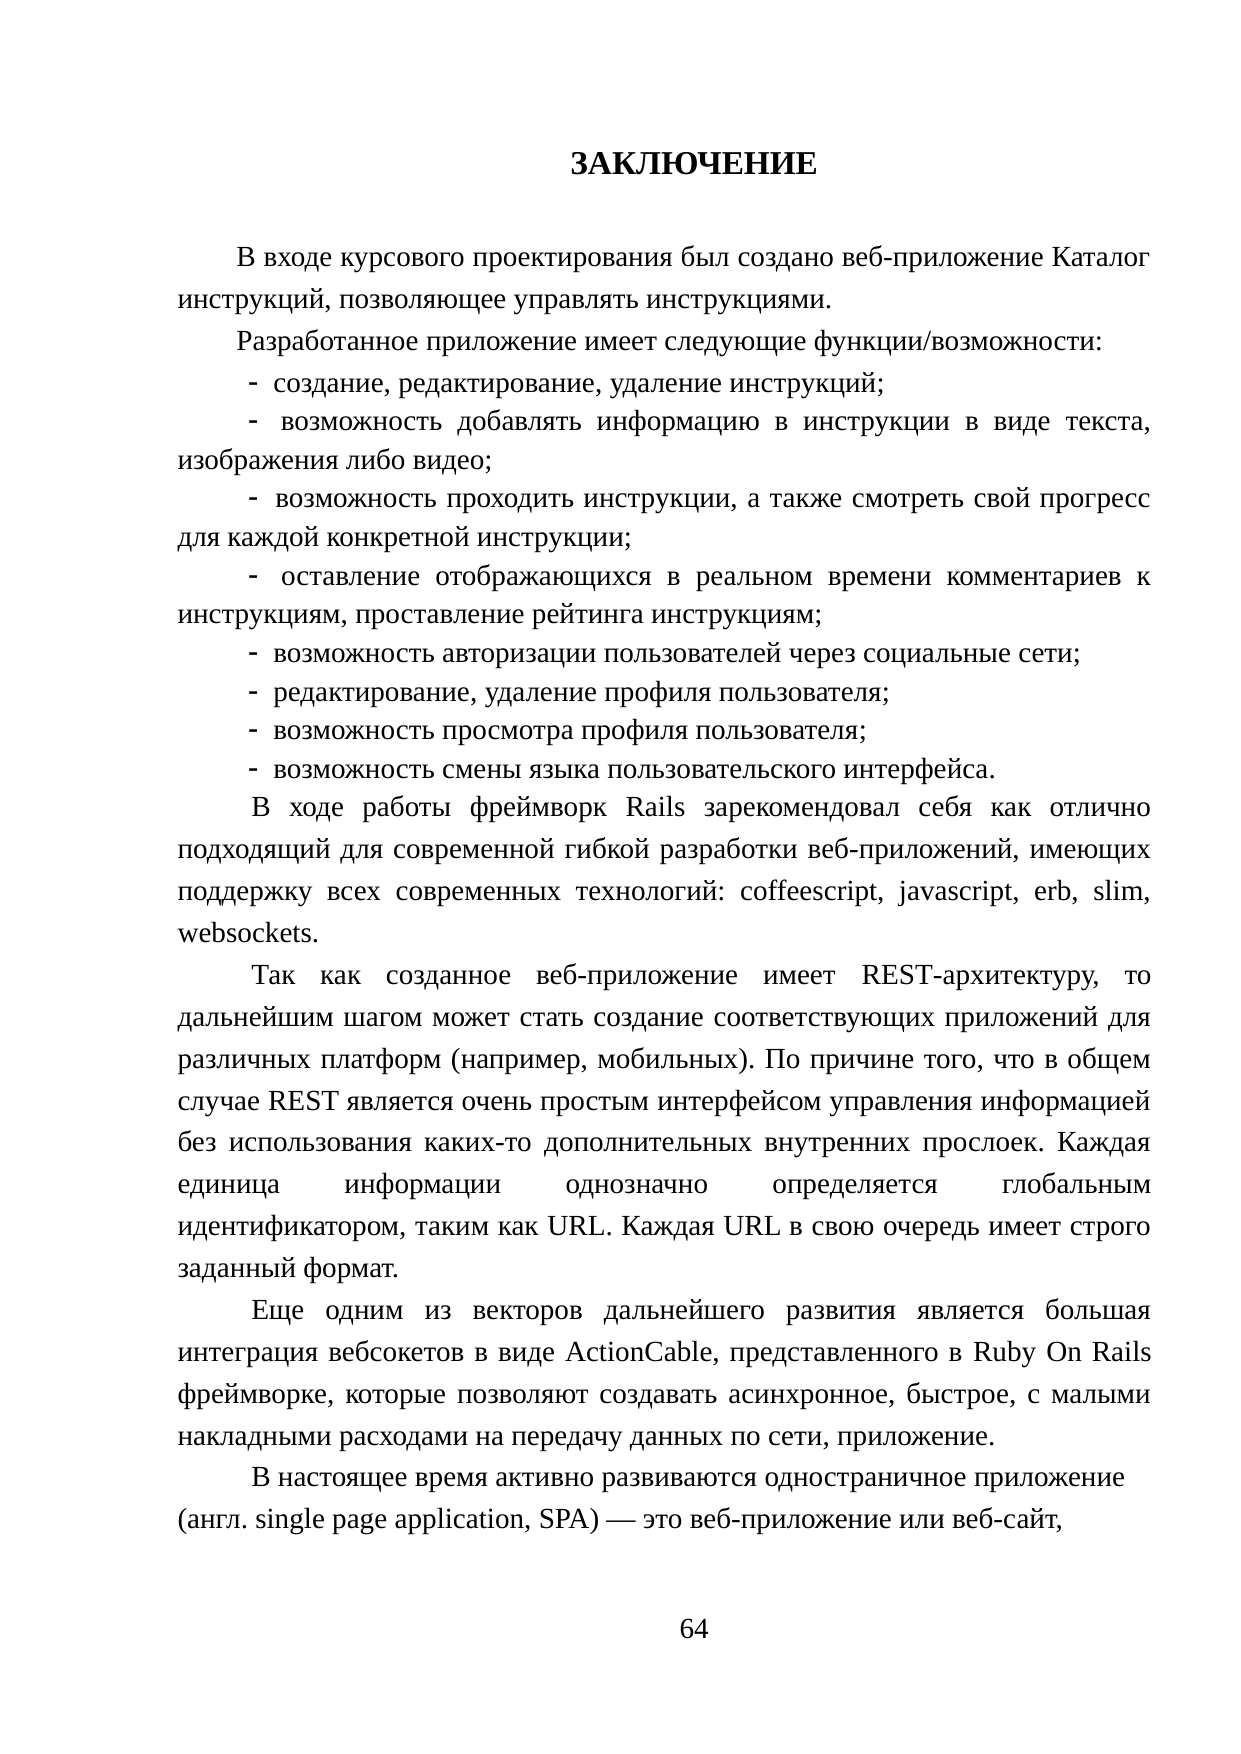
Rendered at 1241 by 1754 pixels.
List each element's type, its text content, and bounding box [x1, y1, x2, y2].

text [177, 1459, 1152, 1535]
list редактирование, удаление профиля пользователя; [177, 674, 1152, 707]
text Так как созданное веб-приложение имеет REST-архитектуру, то дальнейшим шагом может стать создание соответствующих приложений для различных платформ (например, мобильных). По причине того, что в общем случае REST является очень простым интерфейсом управления информацией без использования каких-то дополнительных внутренних прослоек. Каждая единица информации однозначно определяется глобальным идентификатором, таким как URL. Каждая URL в свою очередь имеет строго заданный формат. [177, 957, 1152, 1284]
subtitle ЗАКЛЮЧЕНИЕ [177, 143, 1152, 181]
text Еще одним из векторов дальнейшего развития является большая интеграция вебсокетов в виде ActionCable, представленного в Ruby On Rails фреймворке, которые позволяют создавать асинхронное, быстрое, с малыми накладными расходами на передачу данных по сети, приложение. [177, 1292, 1152, 1451]
text В входе курсового проектирования был создано веб-приложение Каталог инструкций, позволяющее управлять инструкциями. [177, 239, 1152, 314]
list возможность смены языка пользовательского интерфейса. [177, 751, 1152, 784]
list создание, редактирование, удаление инструкций; [177, 365, 1152, 398]
list возможность просмотра профиля пользователя; [177, 712, 1152, 746]
list возможность авторизации пользователей через социальные сети; [177, 635, 1152, 669]
list возможность добавлять информацию в инструкции в виде текста, изображения либо видео; [177, 403, 1152, 476]
text В ходе работы фреймворк Rails зарекомендовал себя как отлично подходящий для современной гибкой разработки веб-приложений, имеющих поддержку всех современных технологий: coffeescript, javascript, erb, slim, websockets. [177, 789, 1152, 949]
text Разработанное приложение имеет следующие функции/возможности: [177, 323, 1152, 356]
list оставление отображающихся в реальном времени комментариев к инструкциям, проставление рейтинга инструкциям; [177, 558, 1152, 630]
list возможность проходить инструкции, а также смотреть свой прогресс для каждой конкретной инструкции; [177, 481, 1152, 553]
